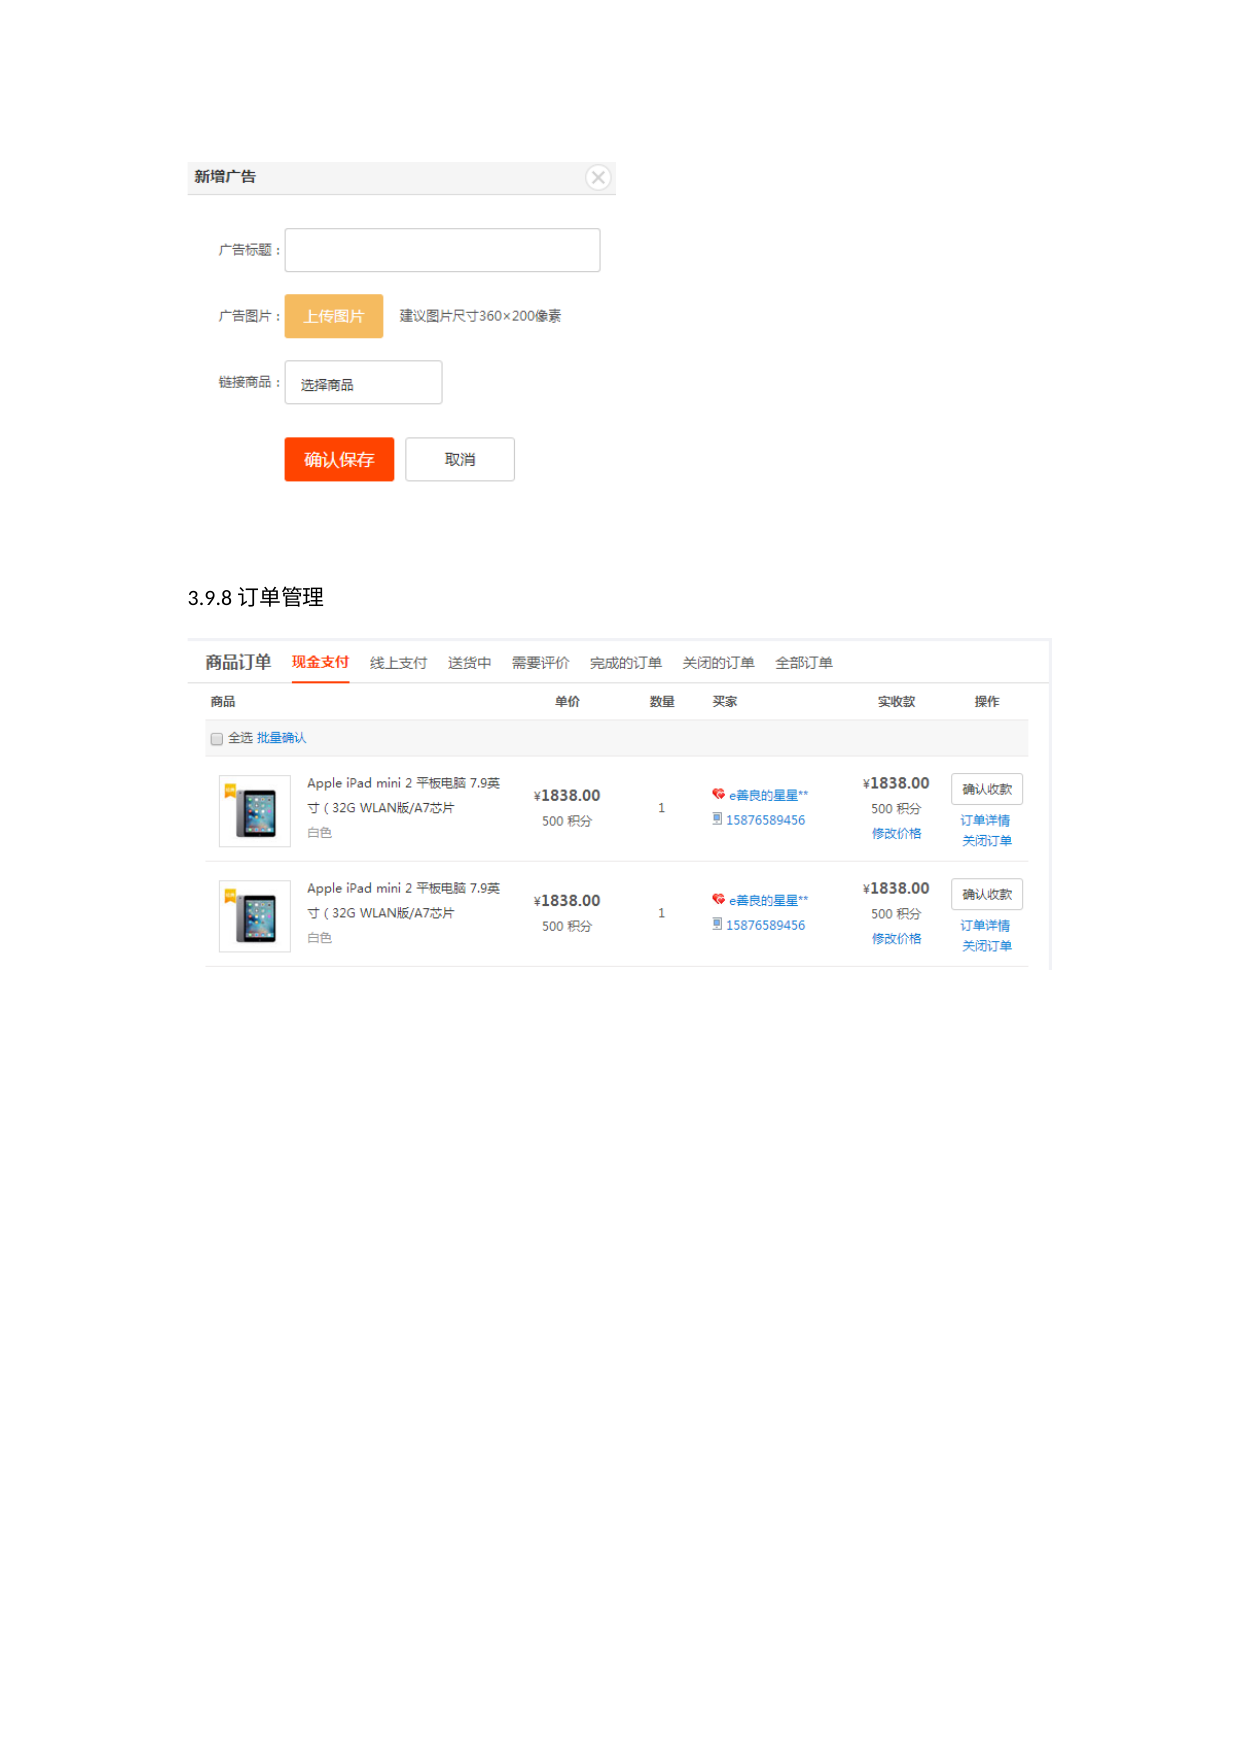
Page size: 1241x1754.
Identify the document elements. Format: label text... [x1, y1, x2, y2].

picture [187, 162, 616, 520]
picture [187, 638, 1052, 970]
subtitle 3.9.8 订单管理 [187, 579, 1053, 612]
